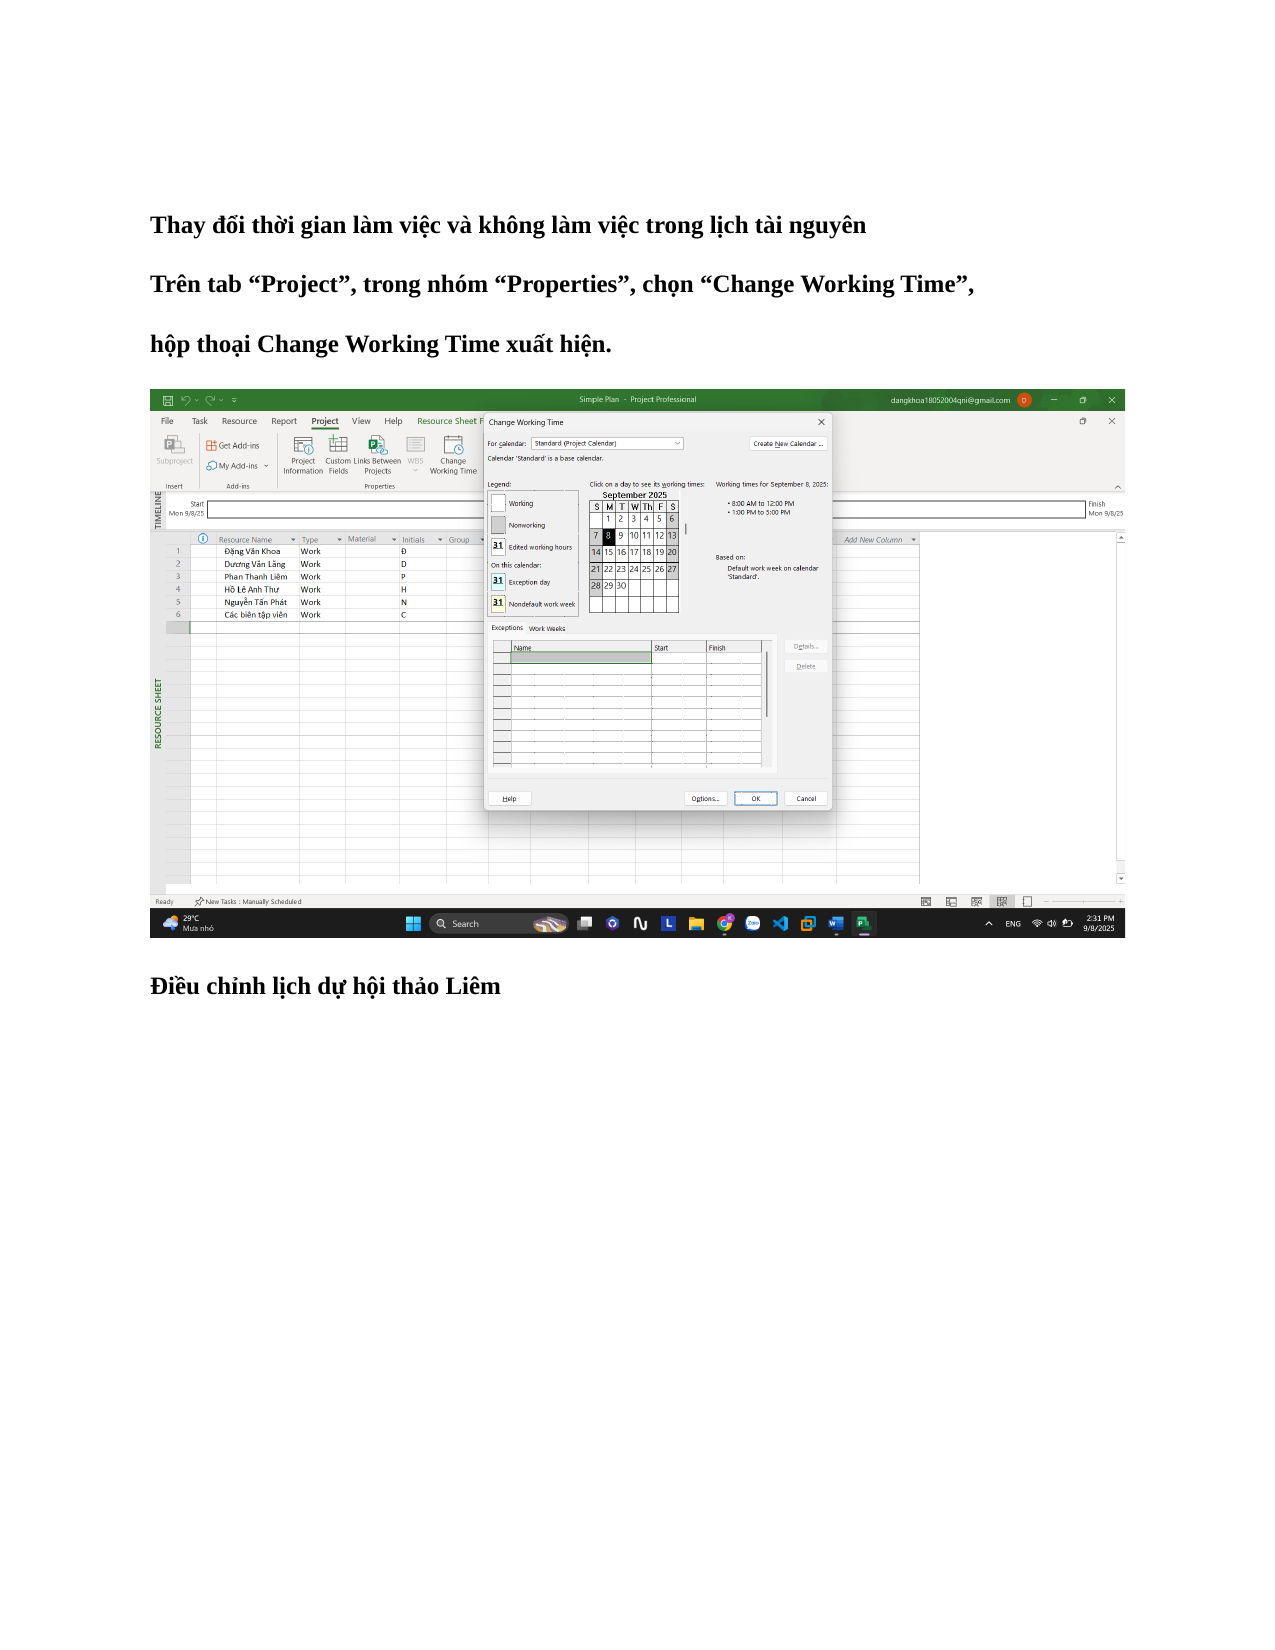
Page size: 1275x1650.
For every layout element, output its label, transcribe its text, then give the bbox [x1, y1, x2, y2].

text Điều chỉnh lịch dự hội thảo Liêm [150, 971, 1125, 1000]
picture [150, 389, 1125, 938]
text Trên tab “Project”, trong nhóm “Properties”, chọn “Change Working Time”, [150, 269, 1125, 298]
text hộp thoại Change Working Time xuất hiện. [150, 329, 1125, 358]
text Thay đổi thời gian làm việc và không làm việc trong lịch tài nguyên [150, 210, 1125, 238]
